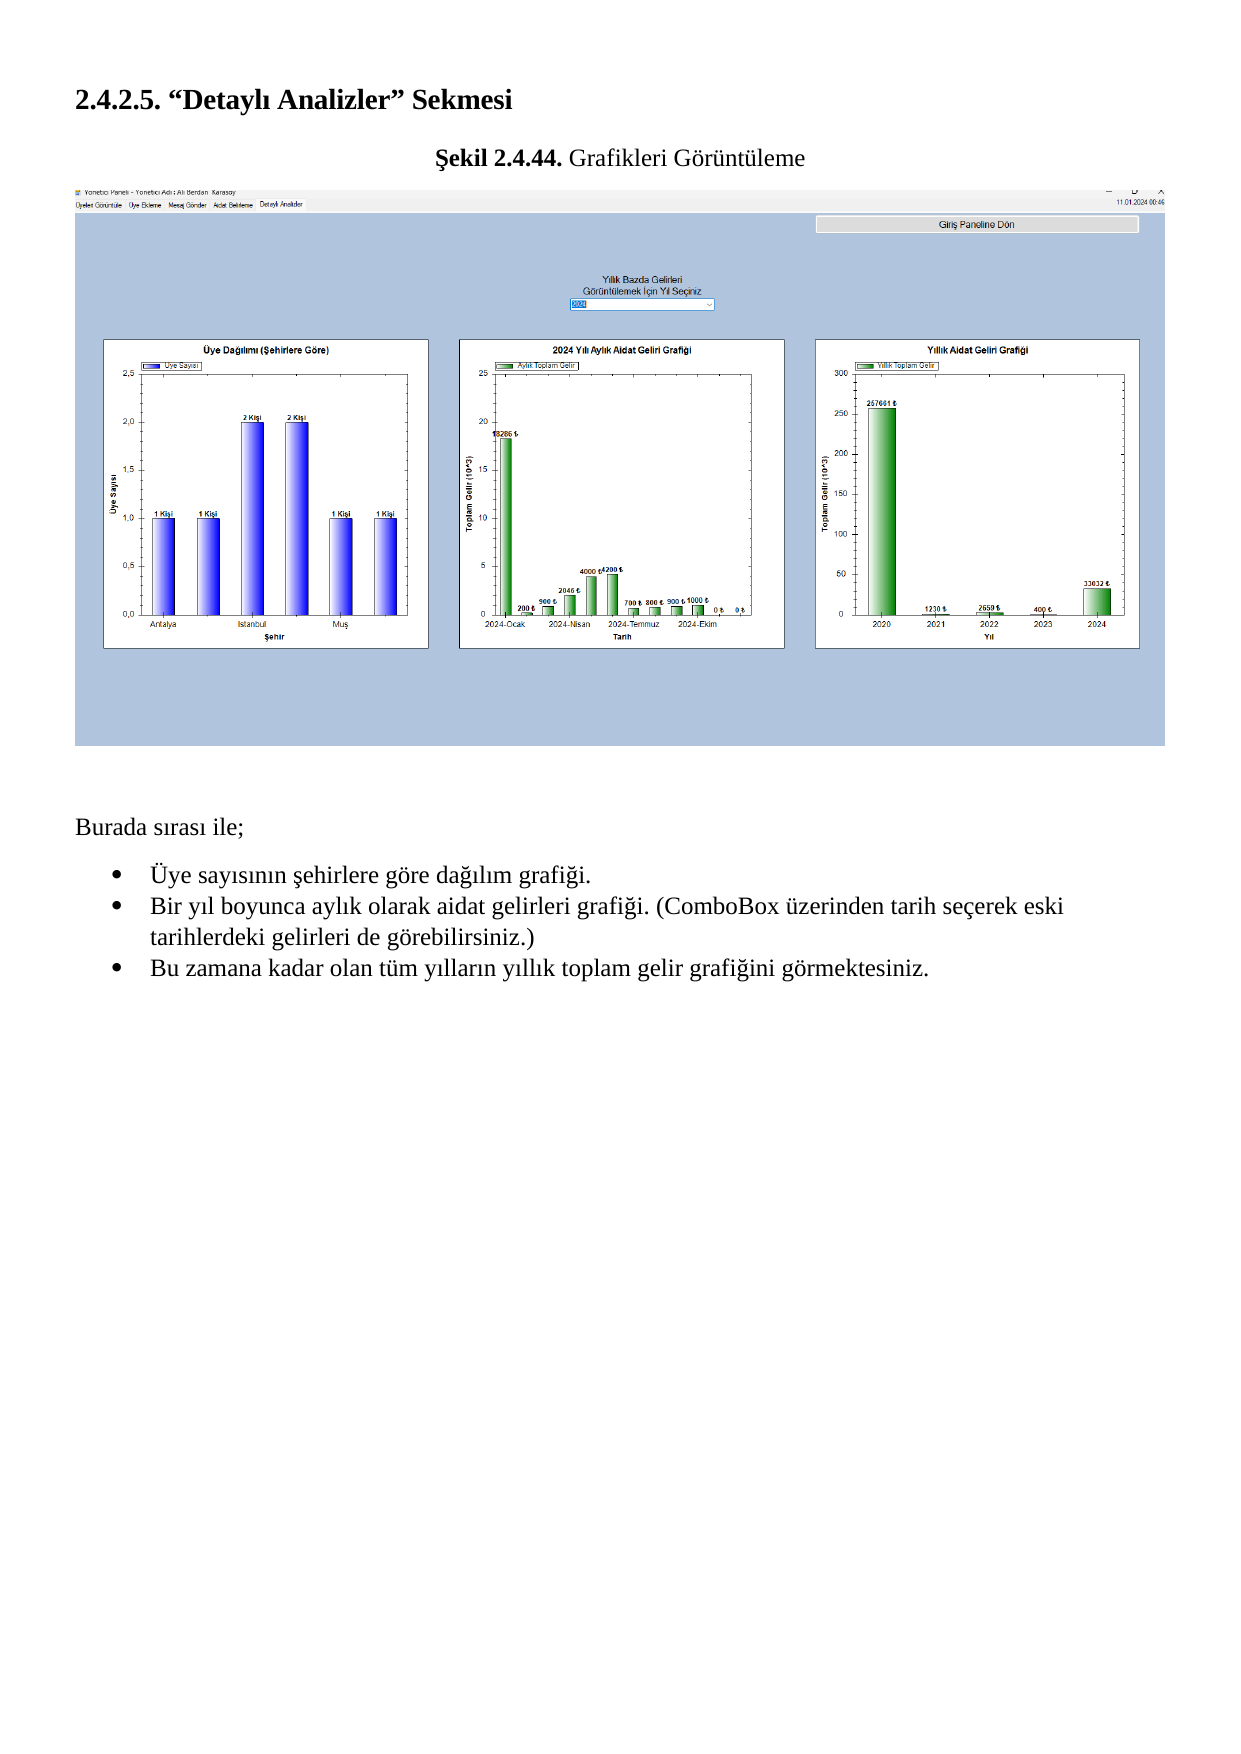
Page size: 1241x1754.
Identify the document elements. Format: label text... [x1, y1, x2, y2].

text 2.4.2.5. “Detaylı Analizler” Sekmesi [75, 75, 1165, 118]
list Bu zamana kadar olan tüm yılların yıllık toplam gelir grafiğini görmektesiniz. [112, 953, 1165, 982]
text Burada sırası ile; [75, 812, 1165, 841]
list Üye sayısının şehirlere göre dağılım grafiği. [112, 860, 1165, 888]
text Şekil 2.4.44. Grafikleri Görüntüleme [75, 143, 1165, 172]
picture [75, 190, 1165, 746]
list Bir yıl boyunca aylık olarak aidat gelirleri grafiği. (ComboBox üzerinden tarih seçerek eski tarihlerdeki gelirleri de görebilirsiniz.) [112, 891, 1165, 951]
